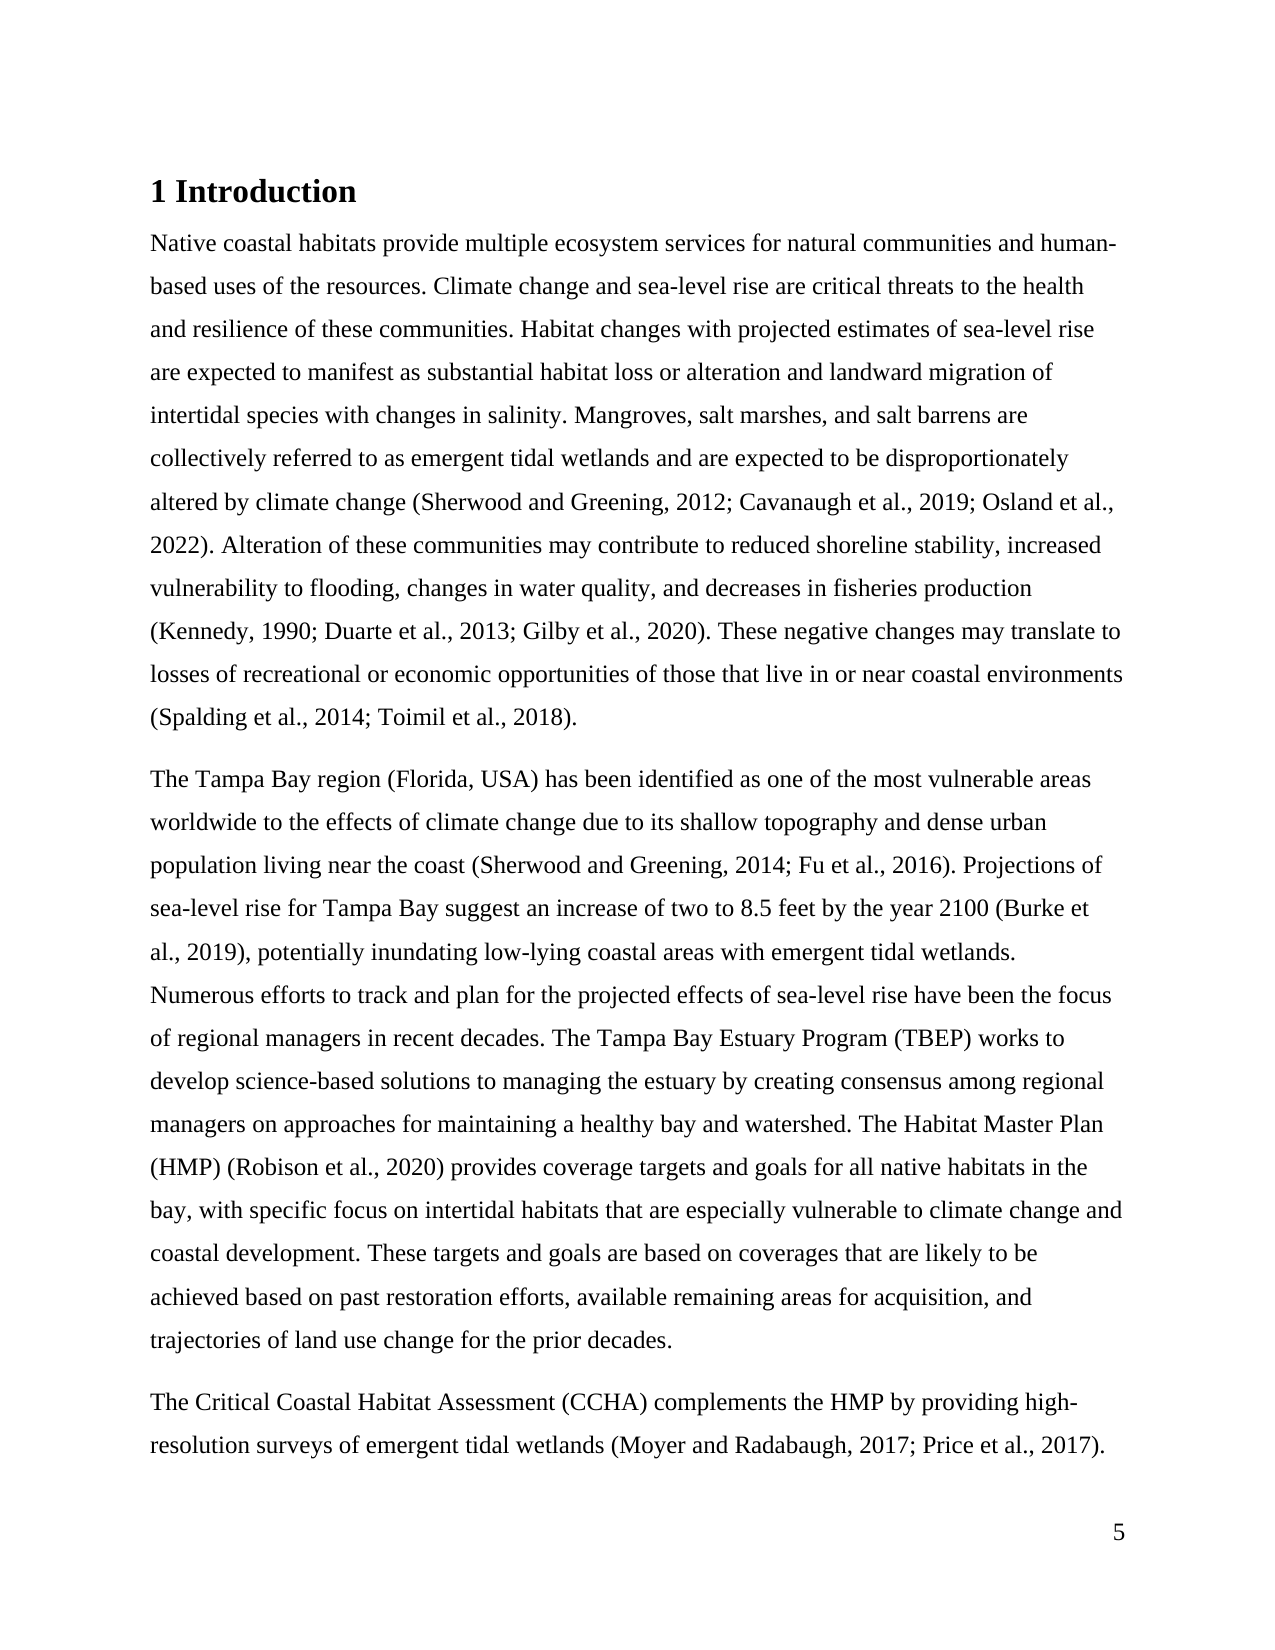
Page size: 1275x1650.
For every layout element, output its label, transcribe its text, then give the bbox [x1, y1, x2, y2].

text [150, 1387, 1125, 1458]
text Native coastal habitats provide multiple ecosystem services for natural communities and human-based uses of the resources. Climate change and sea-level rise are critical threats to the health and resilience of these communities. Habitat changes with projected estimates of sea-level rise are expected to manifest as substantial habitat loss or alteration and landward migration of intertidal species with changes in salinity. Mangroves, salt marshes, and salt barrens are collectively referred to as emergent tidal wetlands and are expected to be disproportionately altered by climate change (Sherwood and Greening, 2012; Cavanaugh et al., 2019; Osland et al., 2022). Alteration of these communities may contribute to reduced shoreline stability, increased vulnerability to flooding, changes in water quality, and decreases in fisheries production (Kennedy, 1990; Duarte et al., 2013; Gilby et al., 2020). These negative changes may translate to losses of recreational or economic opportunities of those that live in or near coastal environments (Spalding et al., 2014; Toimil et al., 2018). [150, 228, 1125, 731]
text The Tampa Bay region (Florida, USA) has been identified as one of the most vulnerable areas worldwide to the effects of climate change due to its shallow topography and dense urban population living near the coast (Sherwood and Greening, 2014; Fu et al., 2016). Projections of sea-level rise for Tampa Bay suggest an increase of two to 8.5 feet by the year 2100 (Burke et al., 2019), potentially inundating low-lying coastal areas with emergent tidal wetlands. Numerous efforts to track and plan for the projected effects of sea-level rise have been the focus of regional managers in recent decades. The Tampa Bay Estuary Program (TBEP) works to develop science-based solutions to managing the estuary by creating consensus among regional managers on approaches for maintaining a healthy bay and watershed. The Habitat Master Plan (HMP) (Robison et al., 2020) provides coverage targets and goals for all native habitats in the bay, with specific focus on intertidal habitats that are especially vulnerable to climate change and coastal development. These targets and goals are based on coverages that are likely to be achieved based on past restoration efforts, available remaining areas for acquisition, and trajectories of land use change for the prior decades. [150, 764, 1125, 1353]
subtitle 1 Introduction [150, 171, 1125, 209]
